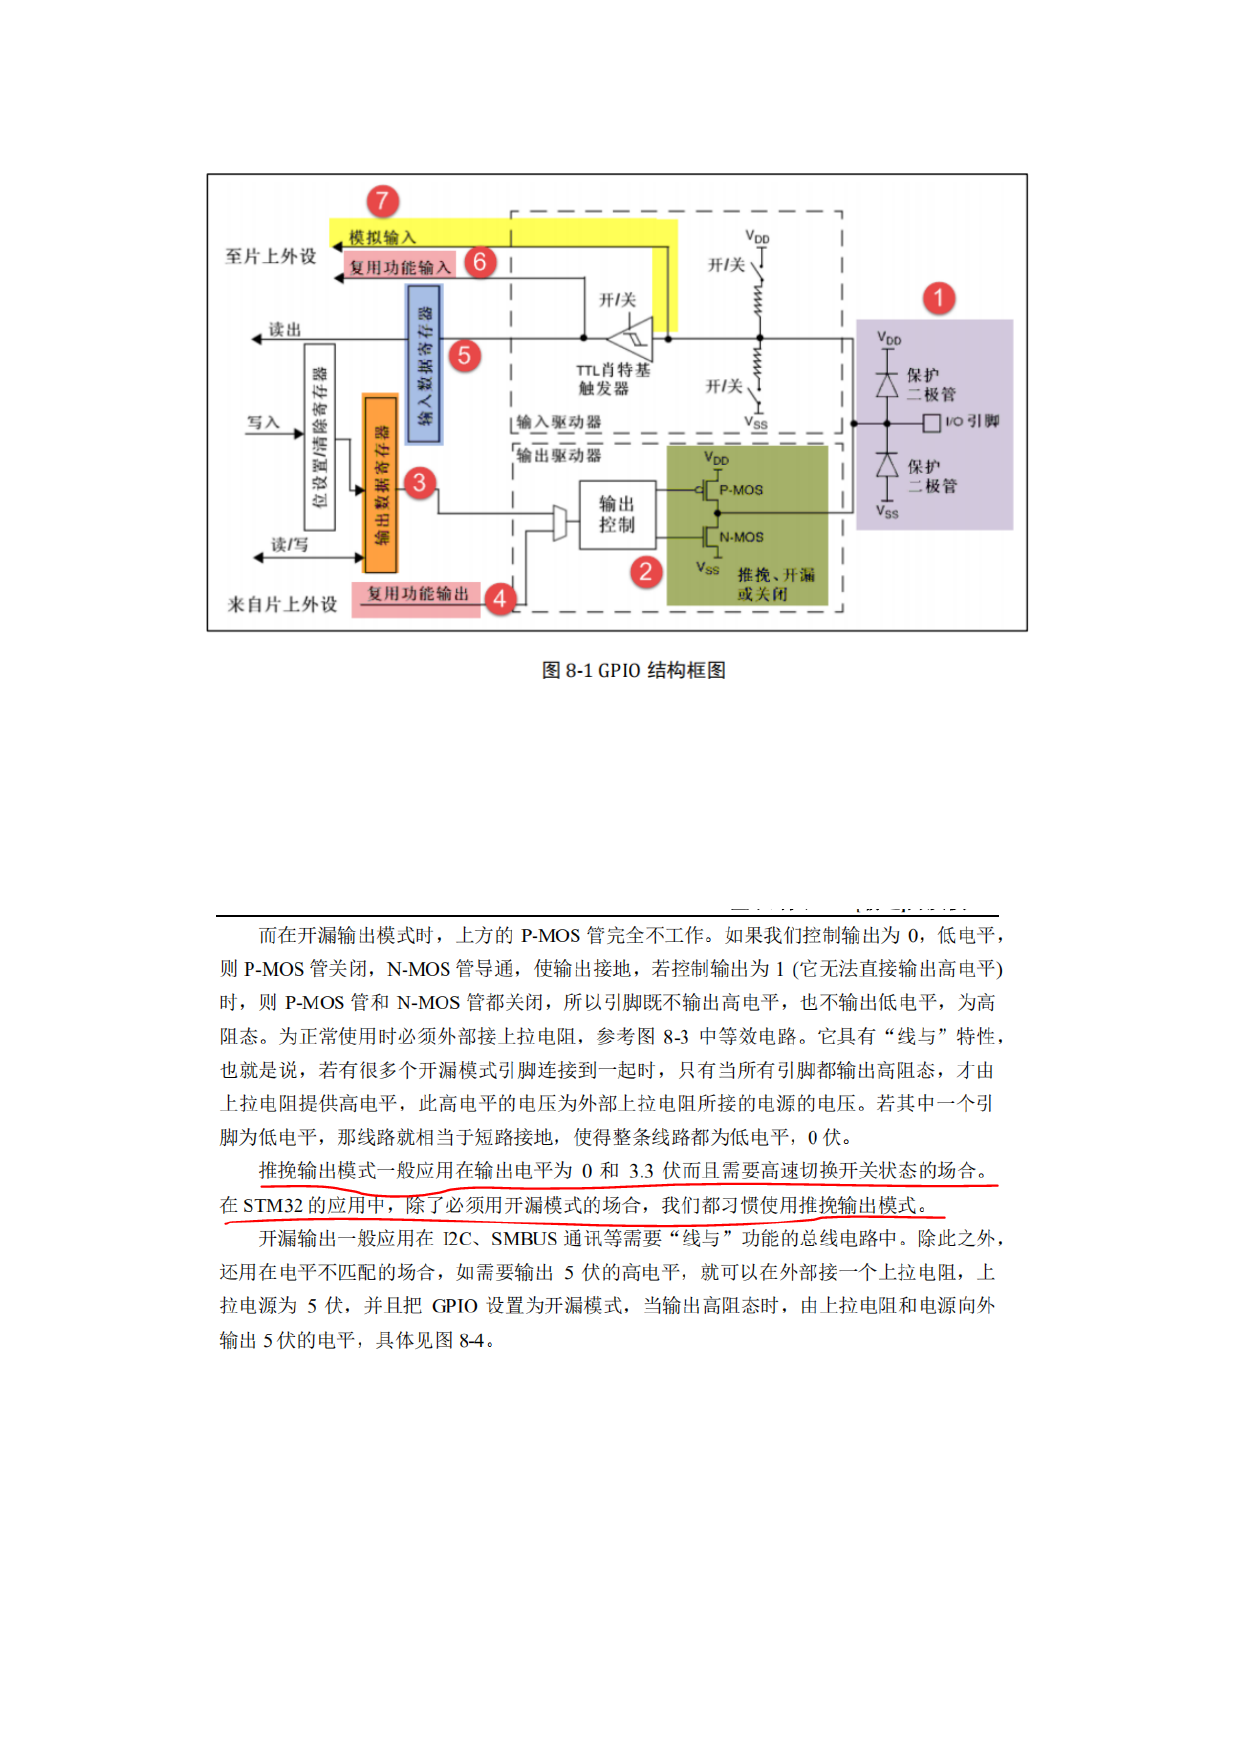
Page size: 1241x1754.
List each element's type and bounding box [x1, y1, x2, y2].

picture [187, 162, 1053, 682]
picture [187, 909, 1053, 1357]
